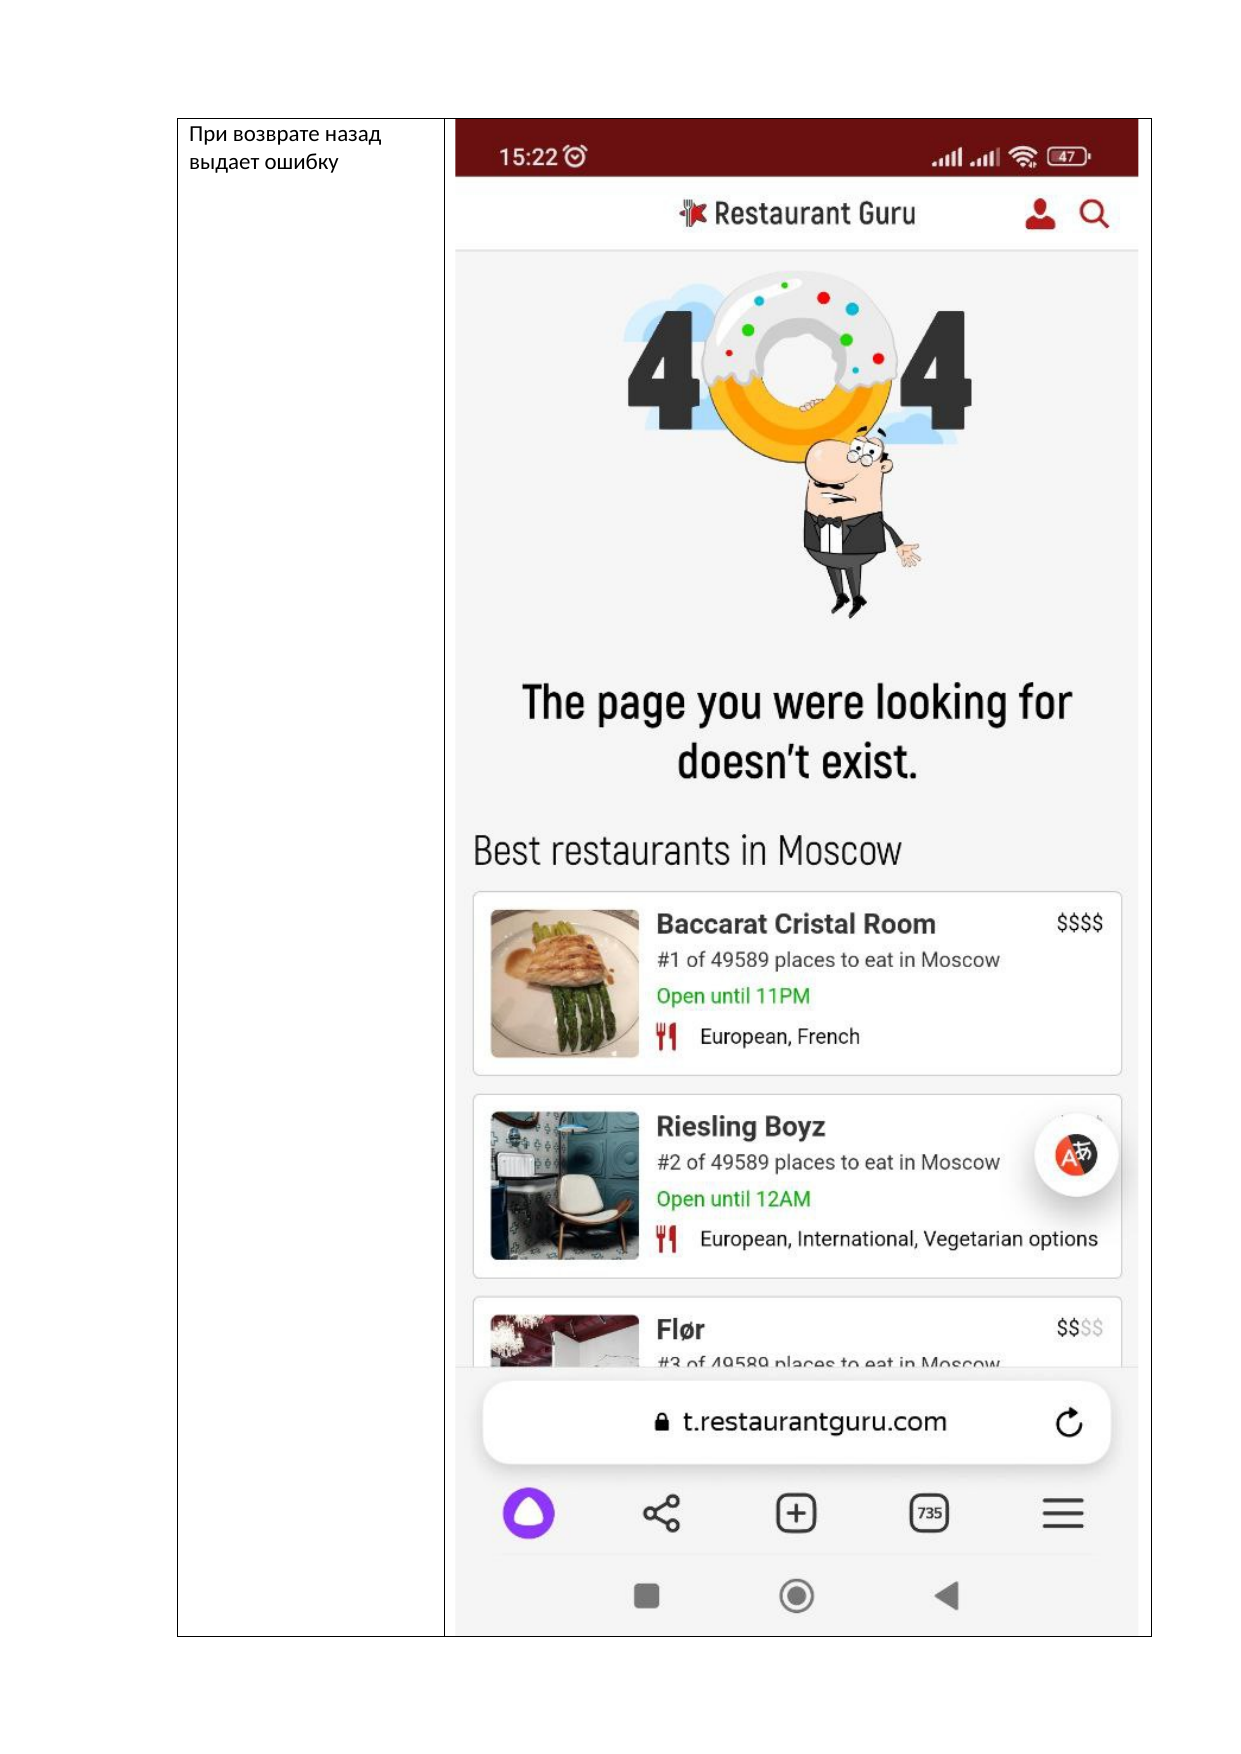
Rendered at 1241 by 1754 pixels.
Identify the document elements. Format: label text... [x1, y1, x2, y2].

table_cell При возврате назад выдает ошибку [178, 119, 444, 1636]
table_cell [445, 119, 455, 1636]
picture [455, 119, 1139, 1636]
table_cell [1139, 119, 1151, 1636]
